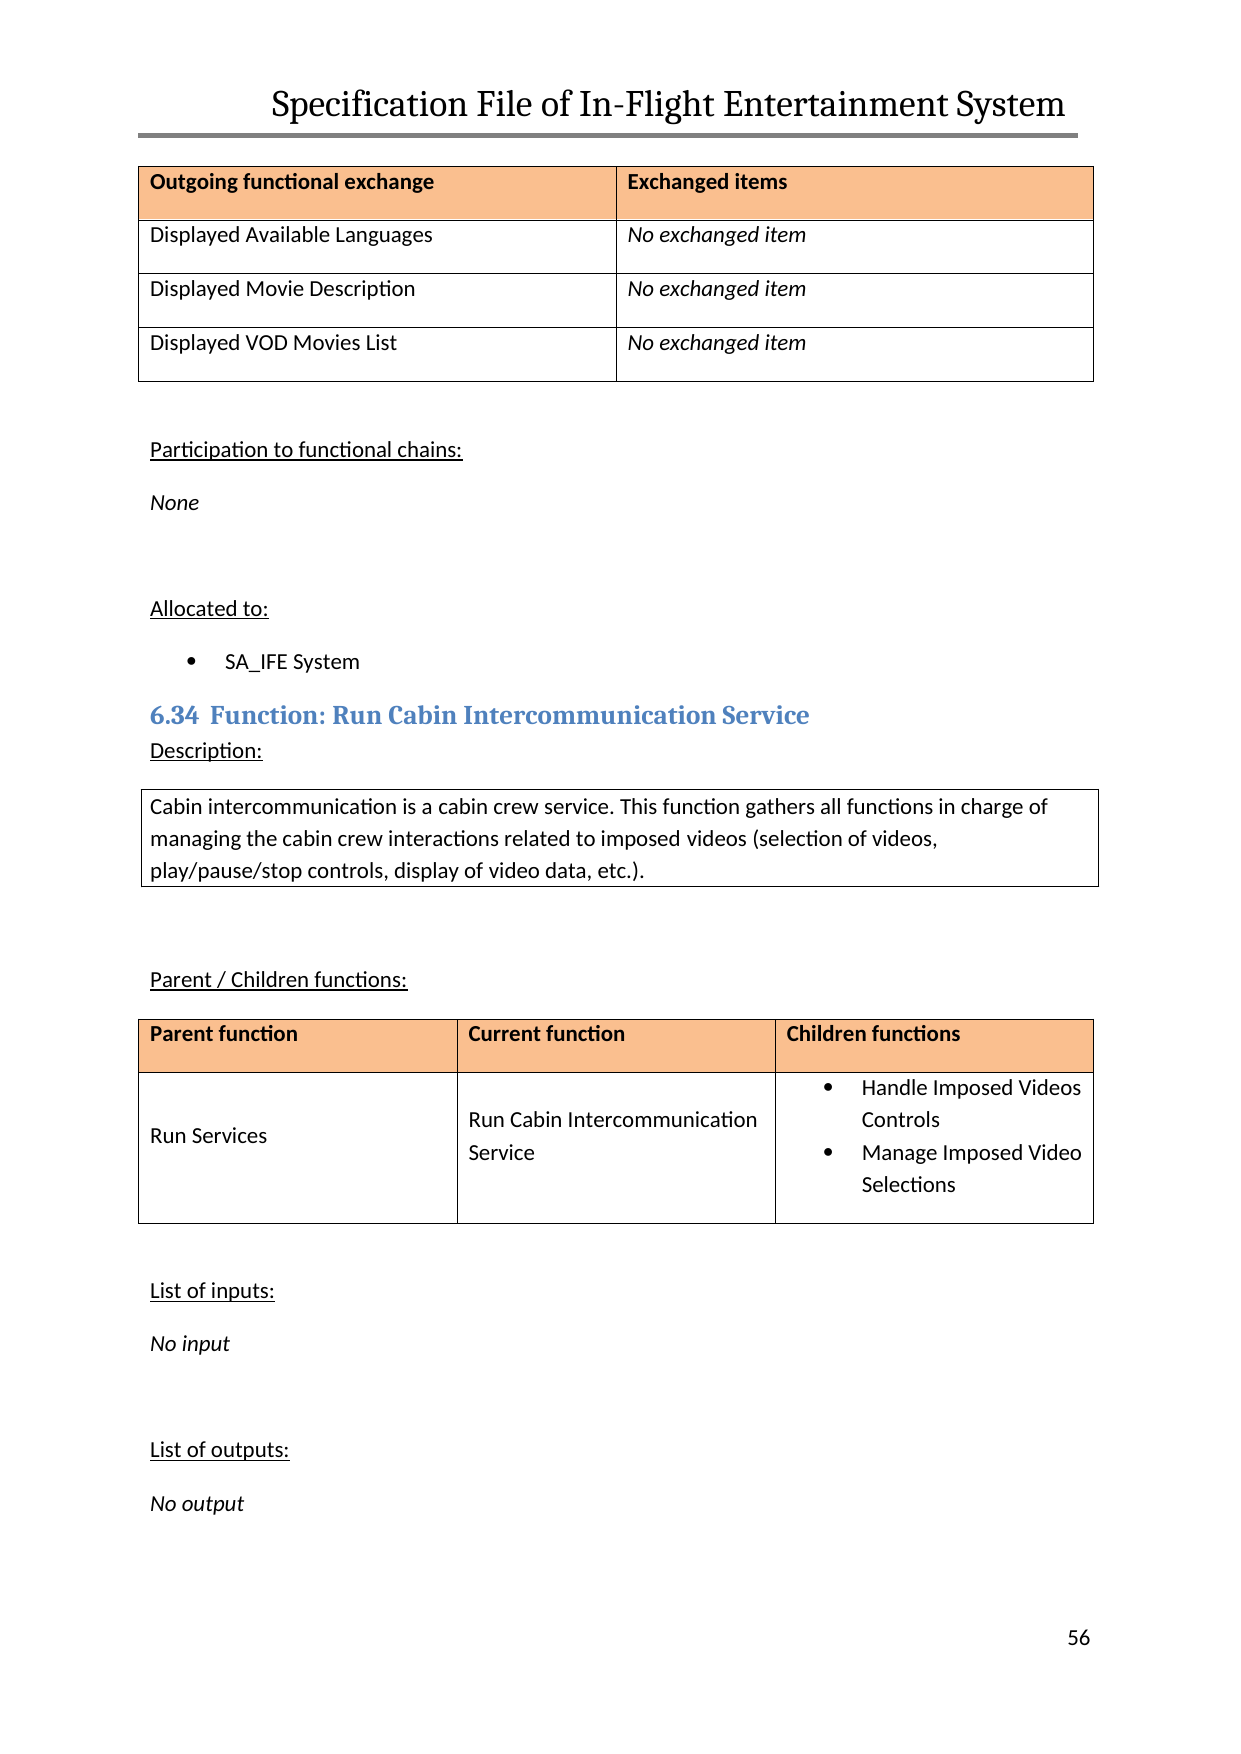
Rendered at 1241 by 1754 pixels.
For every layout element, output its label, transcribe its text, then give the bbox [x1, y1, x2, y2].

table_header No exchanged item [617, 274, 1093, 327]
table_cell Run Services [139, 1073, 457, 1222]
text Parent / Children functions: [150, 965, 1090, 993]
table_header No exchanged item [617, 328, 1093, 381]
table_cell Handle Imposed Videos Controls Manage Imposed Video Selections [776, 1073, 1093, 1222]
text List of inputs: [150, 1277, 1090, 1304]
table_cell Run Cabin Intercommunication Service [458, 1073, 775, 1222]
table_header Current function [458, 1020, 775, 1072]
subtitle Function: Run Cabin Intercommunication Service [150, 700, 1090, 731]
table_header Parent function [139, 1020, 457, 1072]
table_header Displayed VOD Movies List [139, 328, 616, 381]
text Description: [150, 736, 1090, 764]
text Cabin intercommunication is a cabin crew service. This function gathers all functions in charge of managing the cabin crew interactions related to imposed videos (selection of videos, play/pause/stop controls, display of video data, etc.). [142, 790, 1098, 886]
table_header Displayed Movie Description [139, 274, 616, 327]
text No output [150, 1489, 1090, 1517]
text None [150, 488, 1090, 516]
table_header Outgoing functional exchange [139, 167, 616, 219]
table_header Children functions [776, 1020, 1093, 1072]
table_header Exchanged items [617, 167, 1093, 219]
text Participation to functional chains: [150, 435, 1090, 463]
table_header No exchanged item [617, 221, 1093, 273]
text No input [150, 1329, 1090, 1358]
text List of outputs: [150, 1436, 1090, 1464]
text Allocated to: [150, 594, 1090, 622]
table_header Displayed Available Languages [139, 221, 616, 273]
list SA_IFE System [187, 647, 1090, 675]
